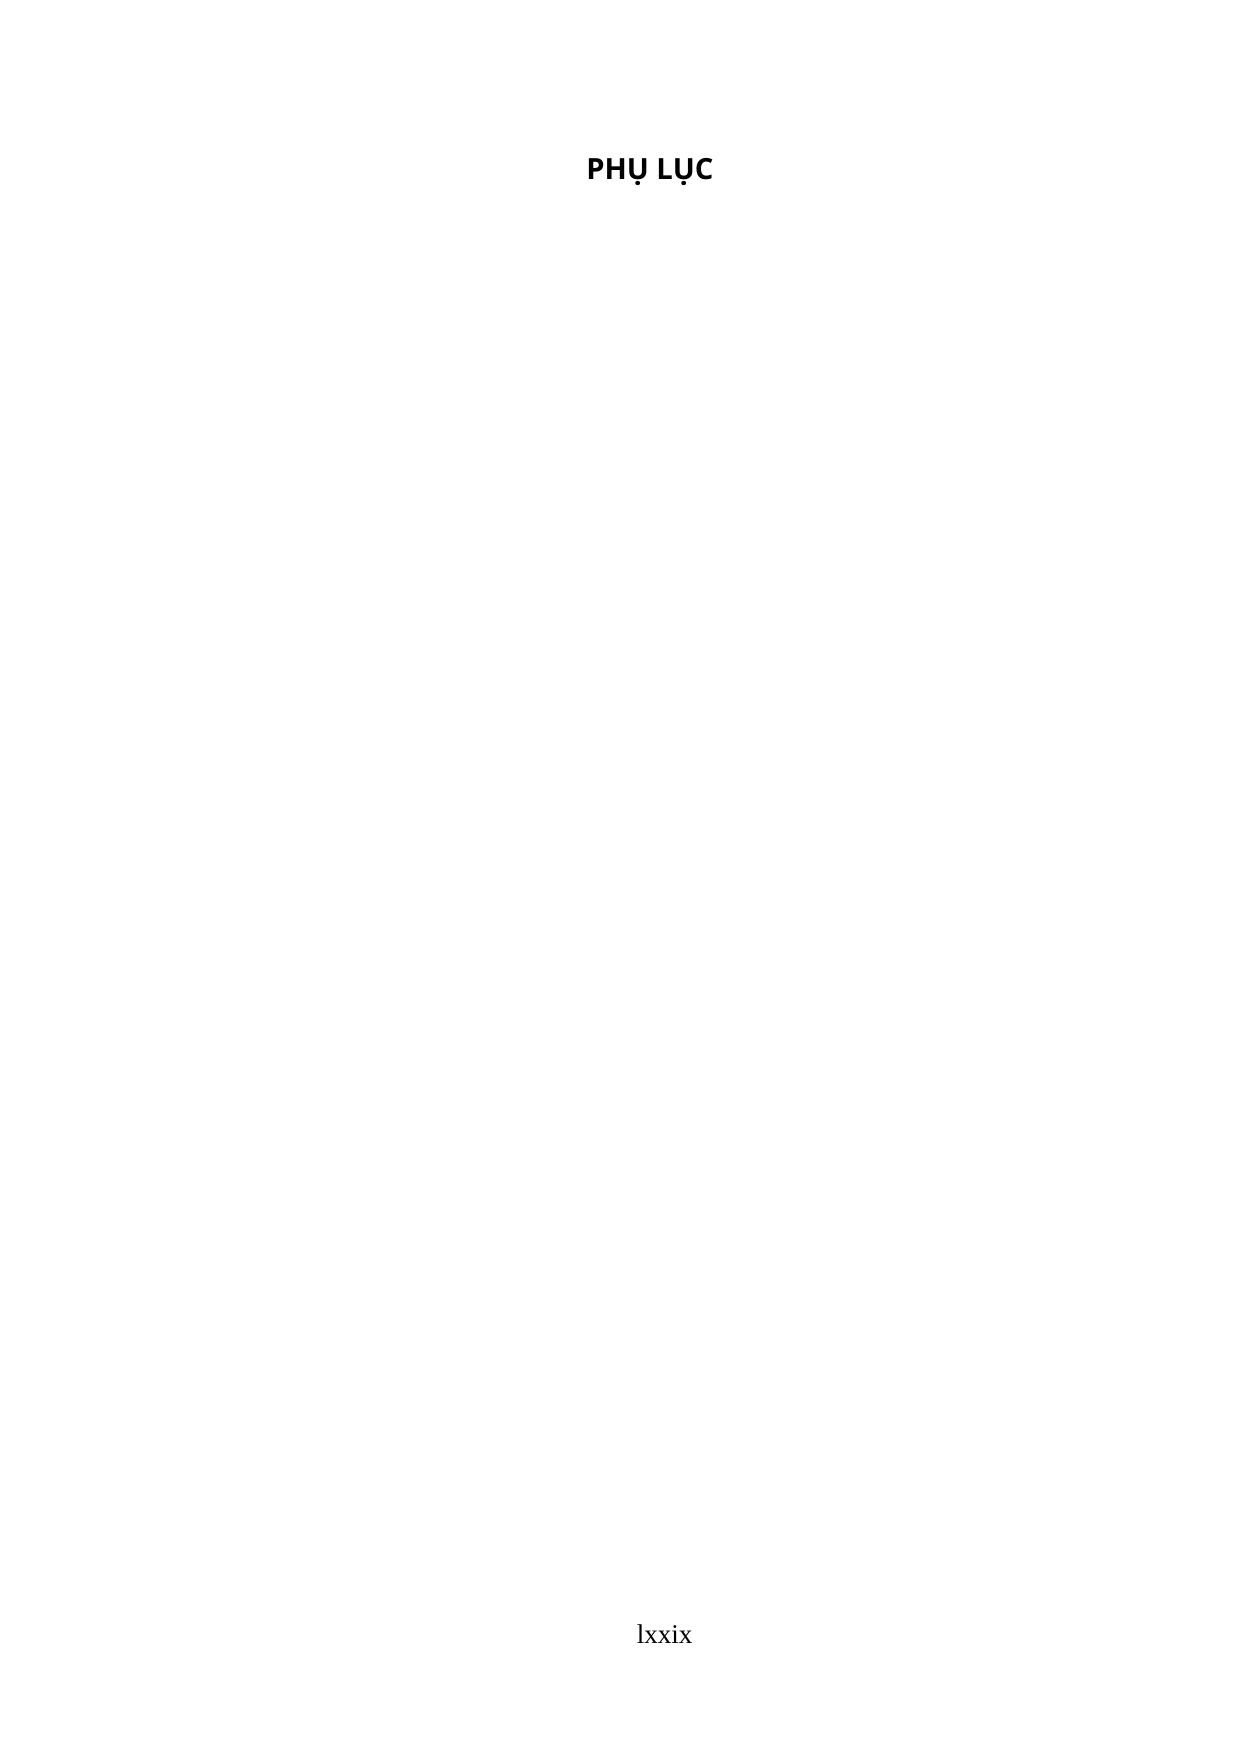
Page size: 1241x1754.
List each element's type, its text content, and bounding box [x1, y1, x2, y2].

subtitle PHỤ LỤC [177, 148, 1122, 188]
